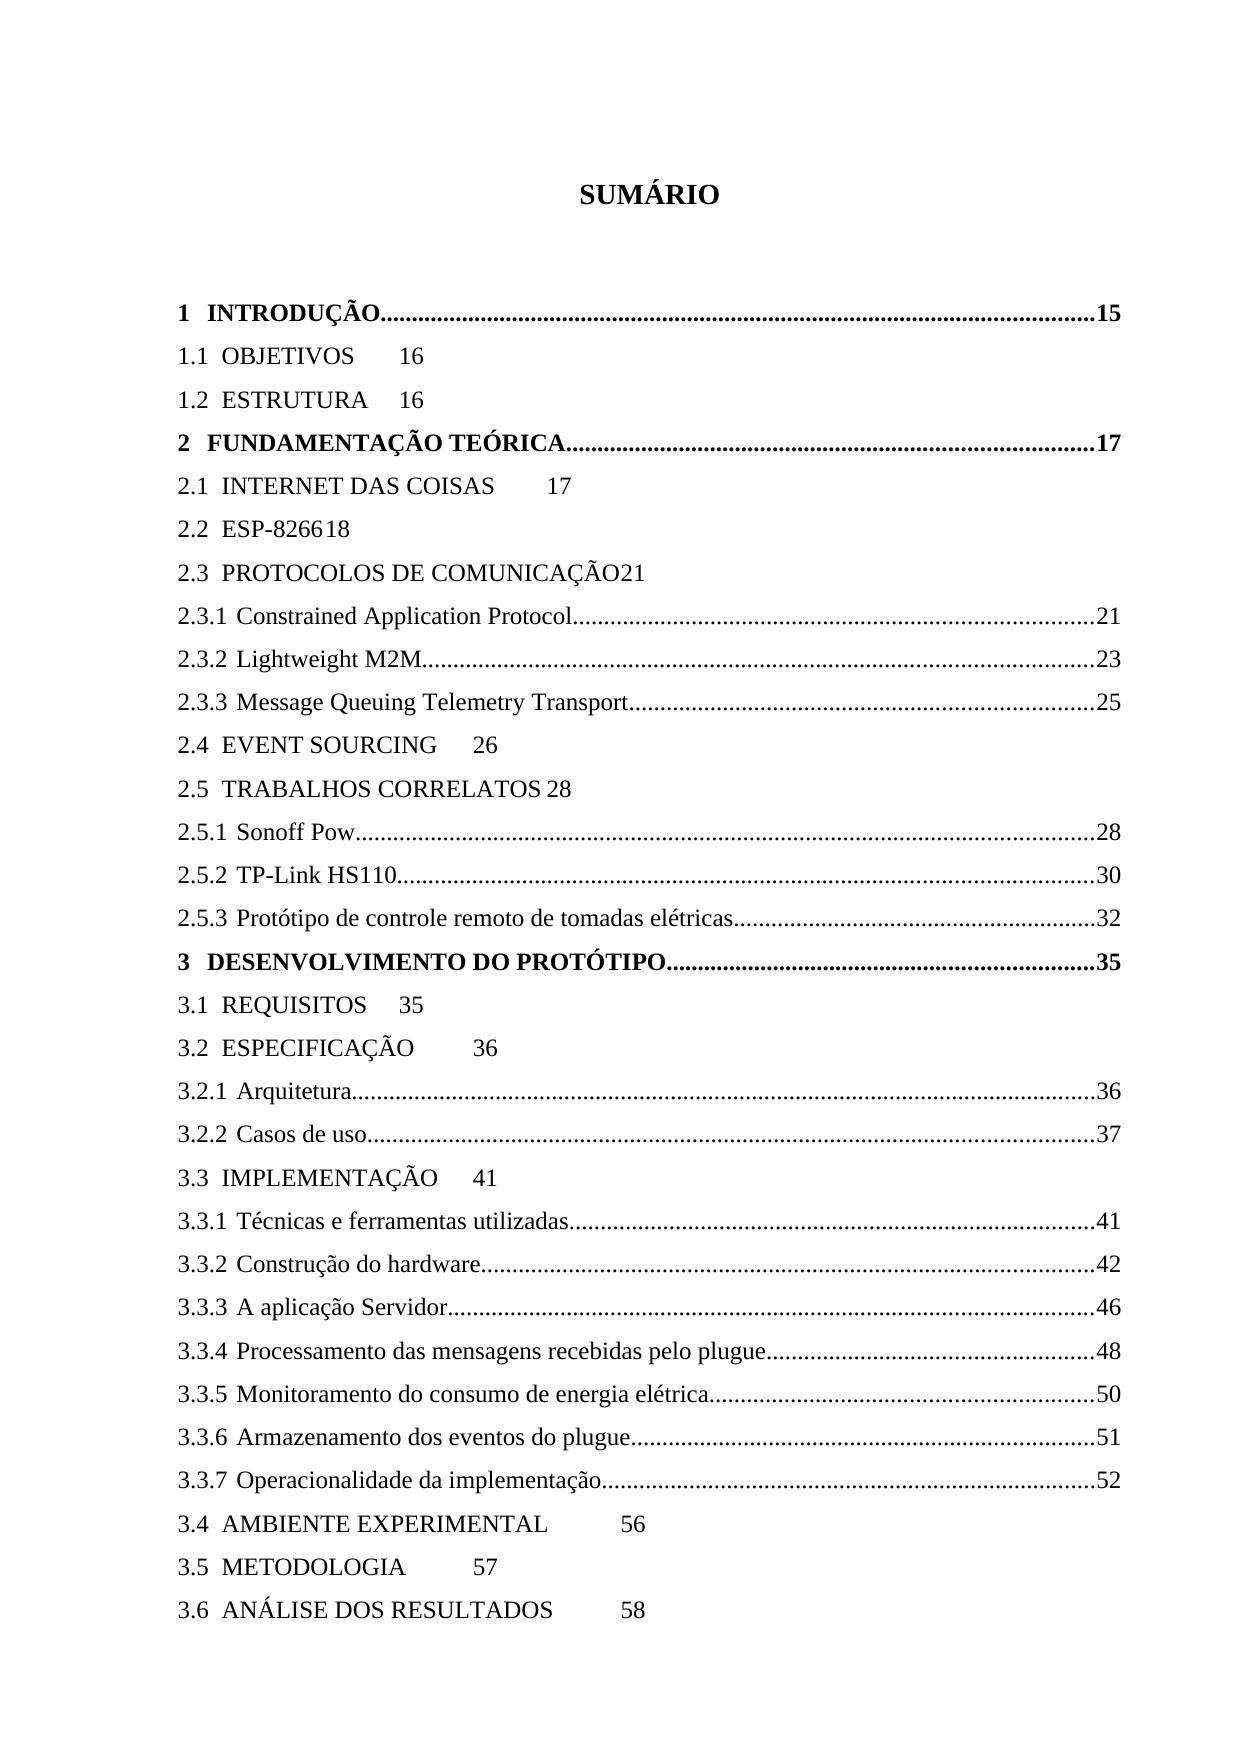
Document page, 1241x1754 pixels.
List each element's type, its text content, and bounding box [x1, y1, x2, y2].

text 3.4 Ambiente experimental 56 [177, 1509, 1122, 1537]
text 3.3.2 Construção do hardware 42 [177, 1249, 1122, 1278]
text 2.5.2 TP-Link HS110 30 [177, 860, 1122, 889]
text 3.5 Metodologia 57 [177, 1552, 1122, 1581]
text 3.2.2 Casos de uso 37 [177, 1119, 1122, 1148]
text 2.4 event sourcing 26 [177, 731, 1122, 759]
text SUMÁRIO [177, 177, 1122, 211]
text 2.3.1 Constrained Application Protocol 21 [177, 601, 1122, 629]
text 2.5 TRABALHOS CORRELATOS 28 [177, 774, 1122, 802]
text 2.3.2 Lightweight M2M 23 [177, 644, 1122, 673]
text 3.3.4 Processamento das mensagens recebidas pelo plugue 48 [177, 1336, 1122, 1364]
text 3.3.7 Operacionalidade da implementação 52 [177, 1465, 1122, 1494]
text 3.3.6 Armazenamento dos eventos do plugue 51 [177, 1422, 1122, 1451]
text 3 DESENVOLVIMENTO DO protótipo 35 [177, 947, 1122, 975]
text 2.3 Protocolos de comunicação 21 [177, 558, 1122, 586]
text 2 FUNDAMENTAÇÃO TEÓRICA 17 [177, 428, 1122, 457]
text 1.2 estrutura 16 [177, 385, 1122, 413]
text 2.5.3 Protótipo de controle remoto de tomadas elétricas 32 [177, 903, 1122, 932]
text 2.3.3 Message Queuing Telemetry Transport 25 [177, 687, 1122, 716]
text 3.3.3 A aplicação Servidor 46 [177, 1292, 1122, 1321]
text 1.1 OBJETIVOS 16 [177, 341, 1122, 370]
text 3.2.1 Arquitetura 36 [177, 1076, 1122, 1105]
text 3.3 IMPLEMENTAÇÃO 41 [177, 1163, 1122, 1192]
text 3.3.5 Monitoramento do consumo de energia elétrica 50 [177, 1379, 1122, 1408]
text 3.2 ESPECIFICAÇÃO 36 [177, 1033, 1122, 1062]
text 2.5.1 Sonoff Pow 28 [177, 817, 1122, 846]
text 3.3.1 Técnicas e ferramentas utilizadas 41 [177, 1206, 1122, 1235]
text 1 Introdução 15 [177, 298, 1122, 327]
text 2.2 ESP-8266 18 [177, 514, 1122, 543]
text 3.1 requisitos 35 [177, 990, 1122, 1019]
text 3.6 ANÁLISE DOS RESULTADOS 58 [177, 1595, 1122, 1624]
text 2.1 Internet das coisas 17 [177, 471, 1122, 500]
